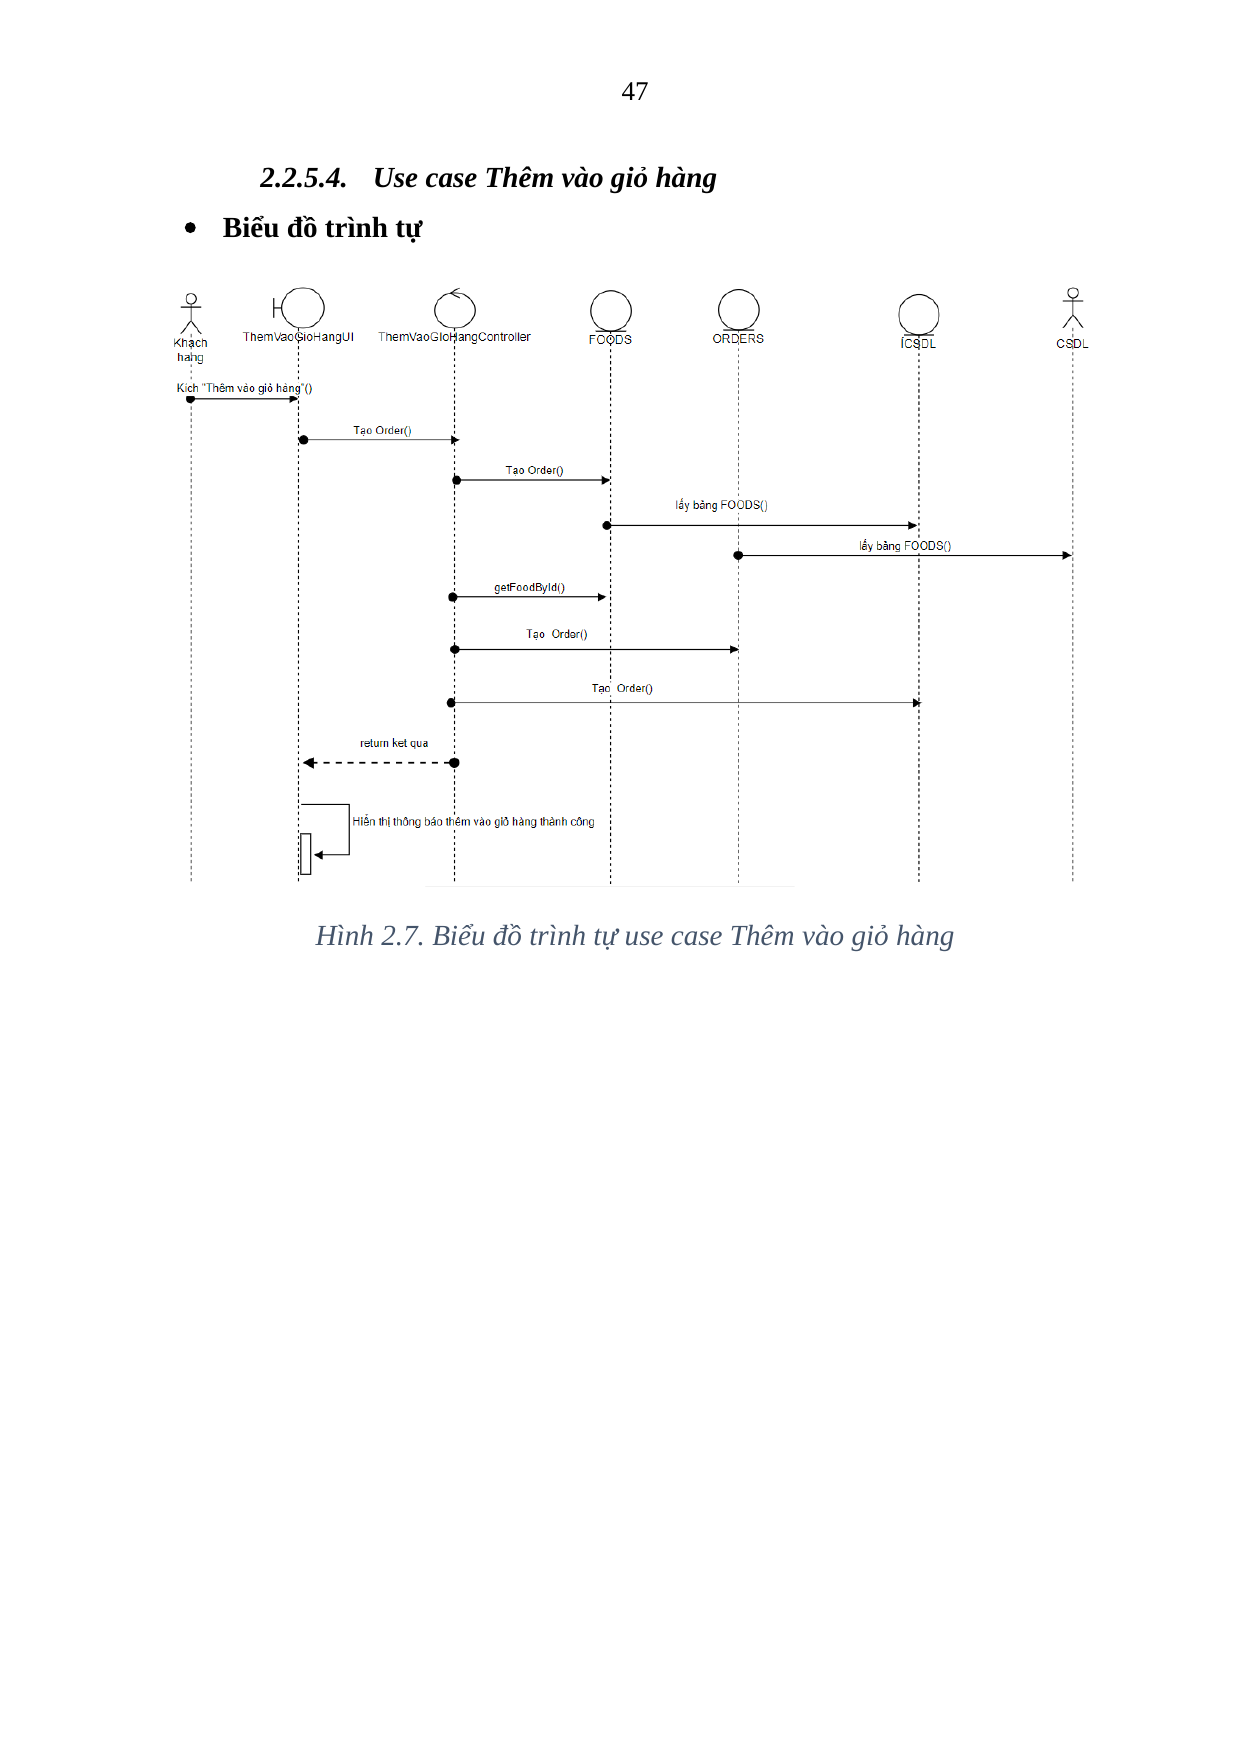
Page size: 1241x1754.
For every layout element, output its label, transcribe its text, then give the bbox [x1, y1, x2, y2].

list Biểu đồ trình tự [185, 211, 1122, 244]
picture [147, 277, 1123, 887]
text Hình 2.7. Biểu đồ trình tự use case Thêm vào giỏ hàng [148, 918, 1122, 952]
subtitle Use case Thêm vào giỏ hàng [260, 160, 1122, 194]
